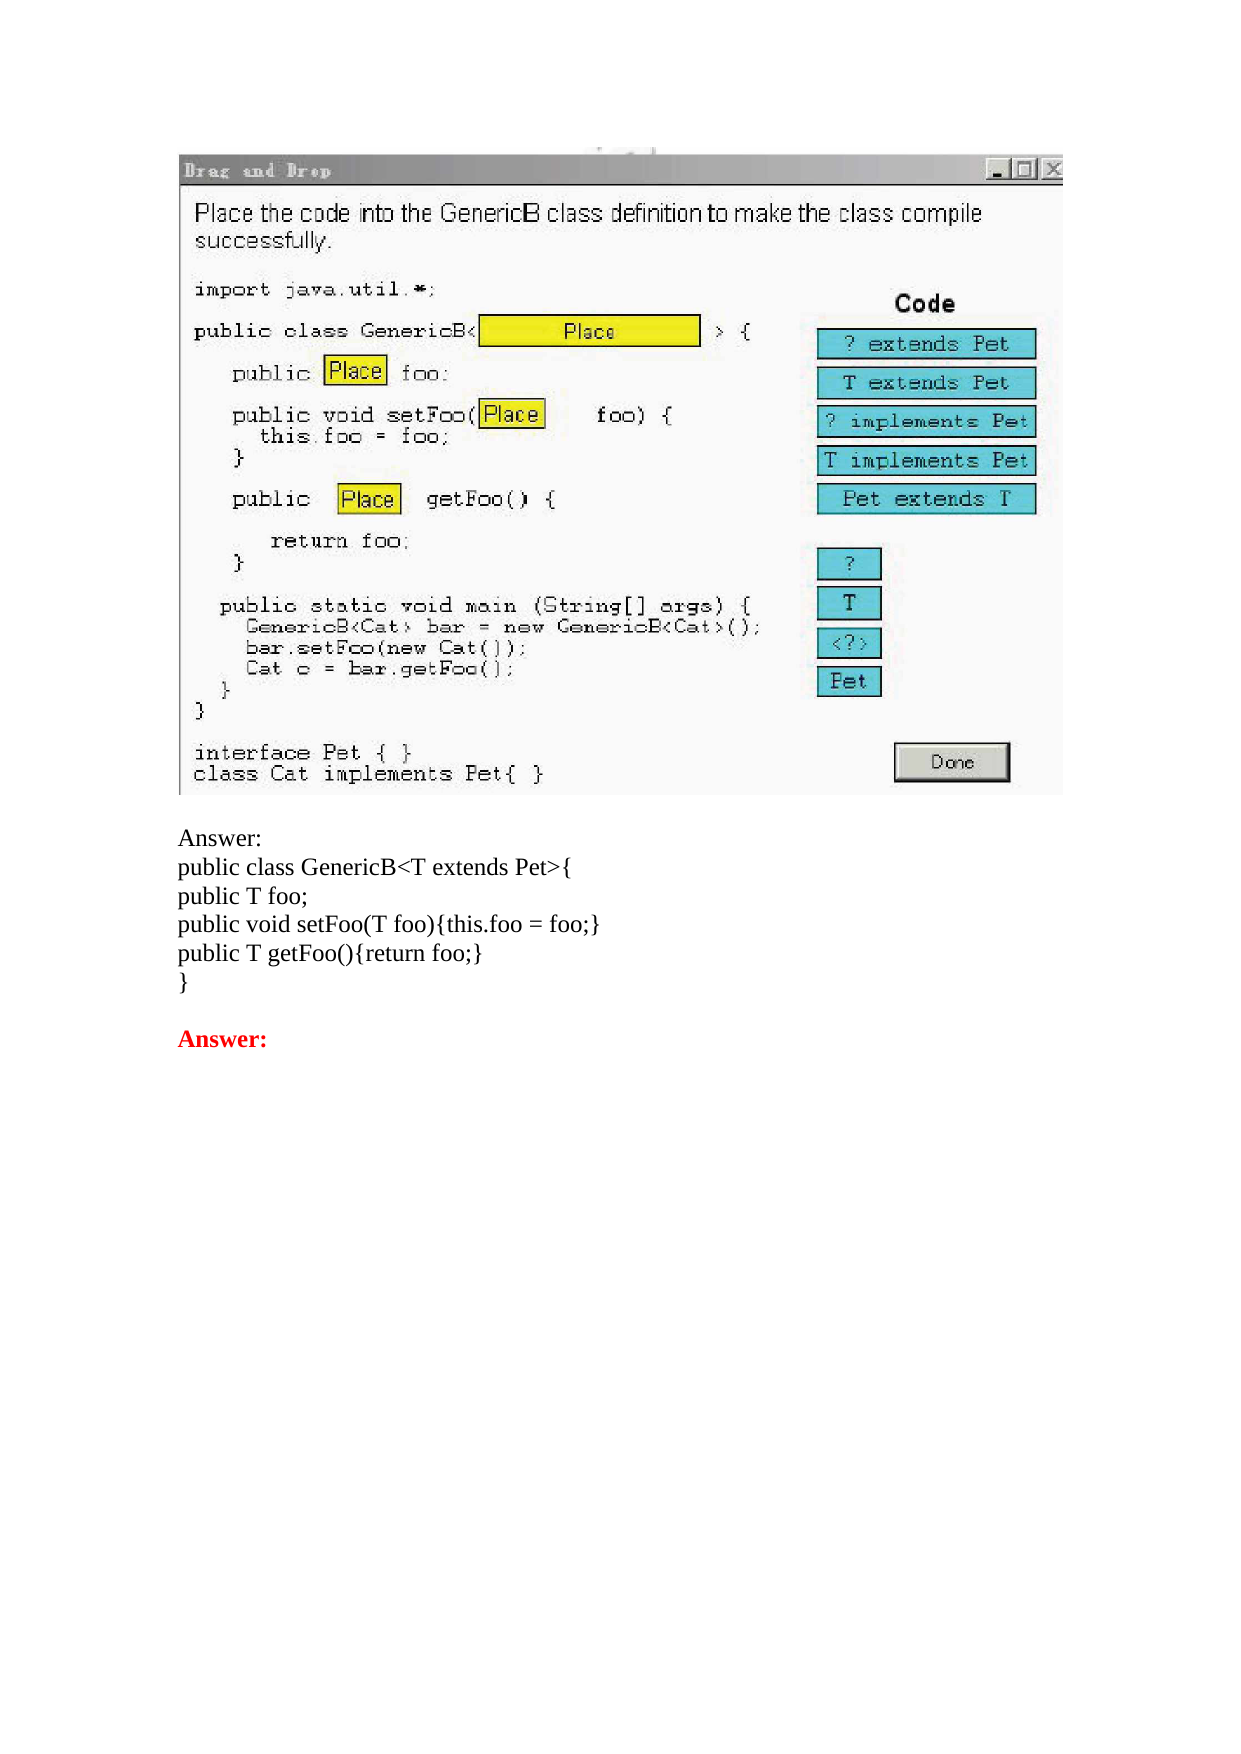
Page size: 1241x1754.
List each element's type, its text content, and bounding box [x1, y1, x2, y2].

text public class GenericB<T extends Pet>{ [177, 852, 1063, 881]
text } [177, 967, 1063, 996]
text public T foo; [177, 881, 1063, 909]
text Answer: [177, 1024, 1063, 1053]
text Answer: [177, 823, 1063, 852]
text public void setFoo(T foo){this.foo = foo;} [177, 909, 1063, 938]
text public T getFoo(){return foo;} [177, 938, 1063, 967]
